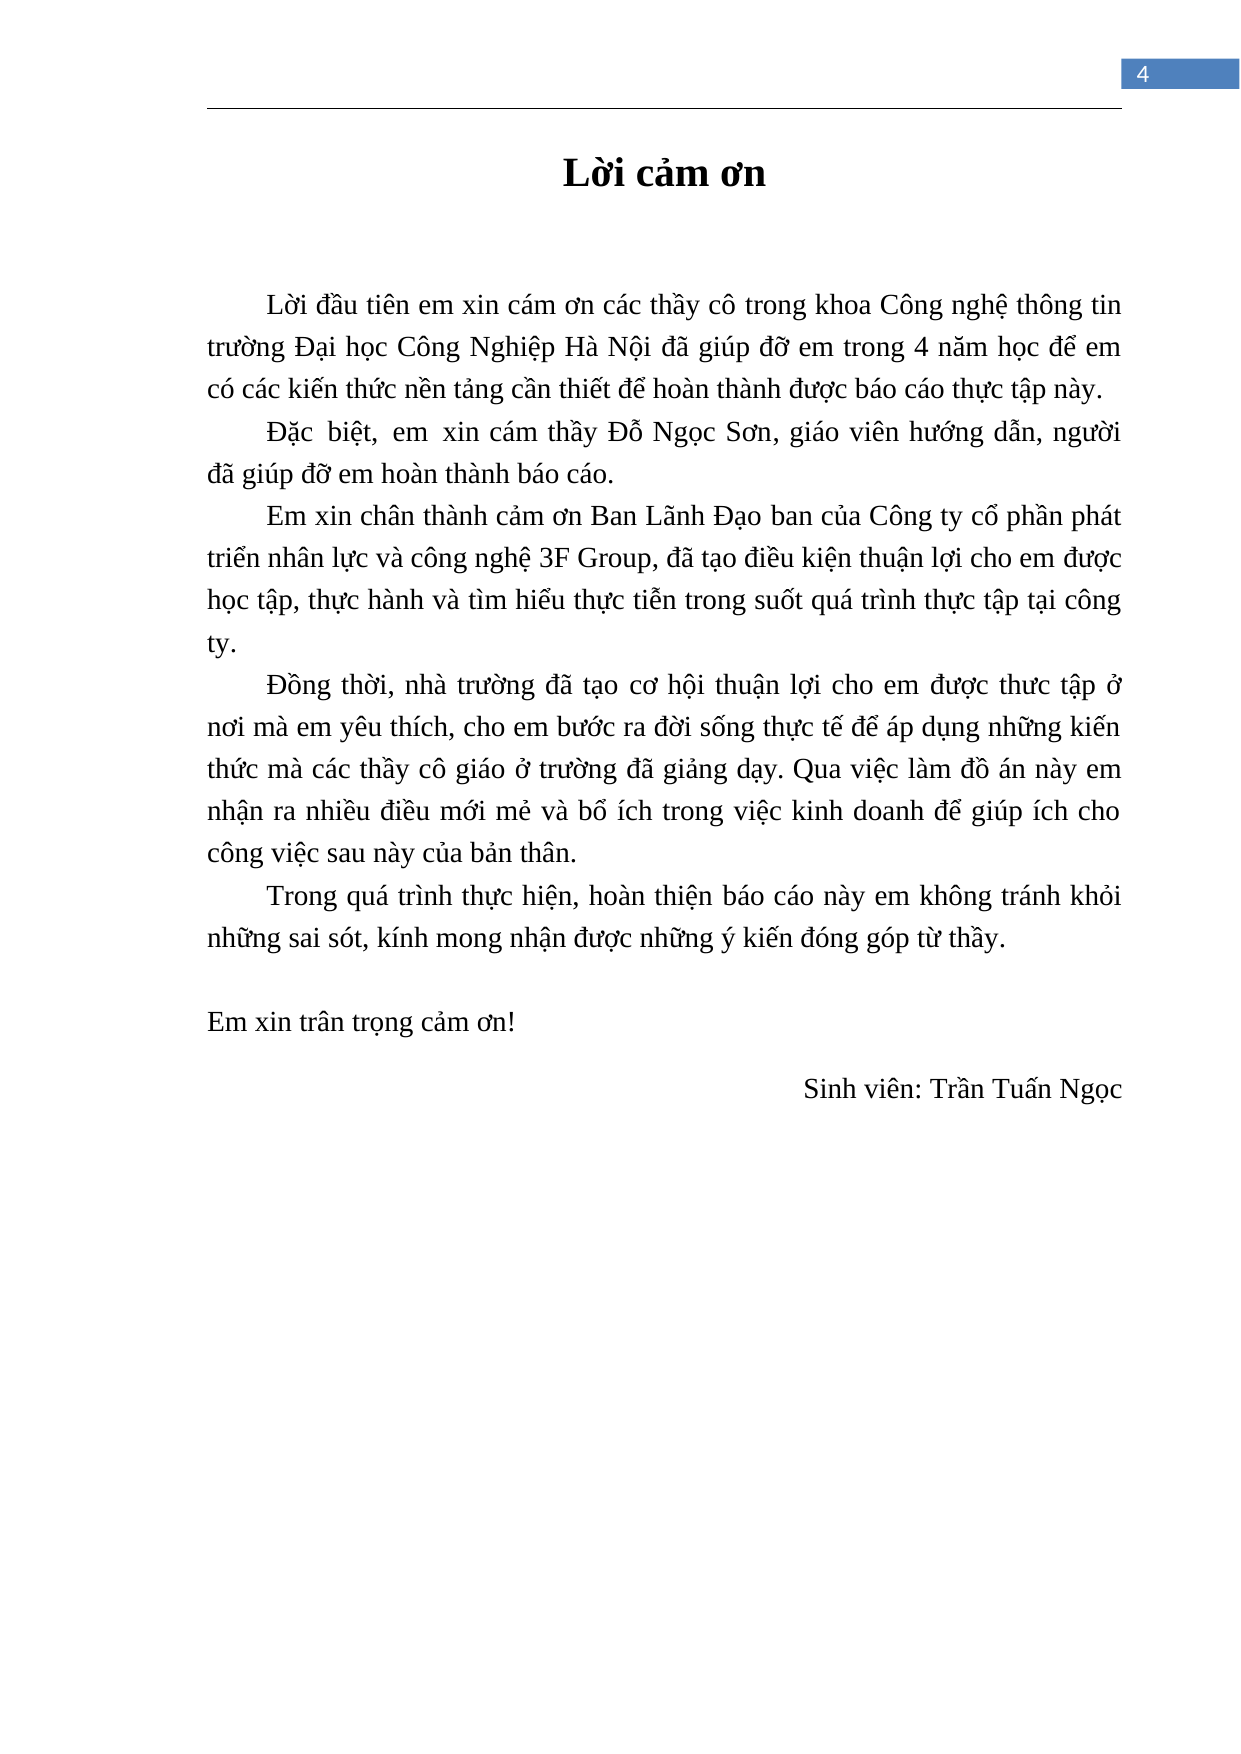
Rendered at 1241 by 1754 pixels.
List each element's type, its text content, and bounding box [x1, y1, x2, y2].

text Em xin chân thành cảm ơn Ban Lãnh Đạo ban của Công ty cổ phần phát triển nhân lực và công nghệ 3F Group, đã tạo điều kiện thuận lợi cho em được học tập, thực hành và tìm hiểu thực tiễn trong suốt quá trình thực tập tại công ty. [207, 498, 1122, 658]
text Trong quá trình thực hiện, hoàn thiện báo cáo này em không tránh khỏi những sai sót, kính mong nhận được những ý kiến đóng góp từ thầy. [207, 878, 1122, 953]
text Lời cảm ơn [207, 148, 1122, 196]
text Lời đầu tiên em xin cám ơn các thầy cô trong khoa Công nghệ thông tin trường Đại học Công Nghiệp Hà Nội đã giúp đỡ em trong 4 năm học để em có các kiến thức nền tảng cần thiết để hoàn thành được báo cáo thực tập này. [207, 287, 1122, 405]
text Sinh viên: Trần Tuấn Ngọc [207, 1071, 1122, 1105]
text Đặc biệt, em xin cám thầy Đỗ Ngọc Sơn, giáo viên hướng dẫn, người đã giúp đỡ em hoàn thành báo cáo. [207, 414, 1122, 489]
text Em xin trân trọng cảm ơn! [207, 1004, 1122, 1038]
text Đồng thời, nhà trường đã tạo cơ hội thuận lợi cho em được thưc tập ở nơi mà em yêu thích, cho em bước ra đời sống thực tế để áp dụng những kiến thức mà các thầy cô giáo ở trường đã giảng dạy. Qua việc làm đồ án này em nhận ra nhiều điều mới mẻ và bổ ích trong việc kinh doanh để giúp ích cho công việc sau này của bản thân. [207, 667, 1122, 869]
